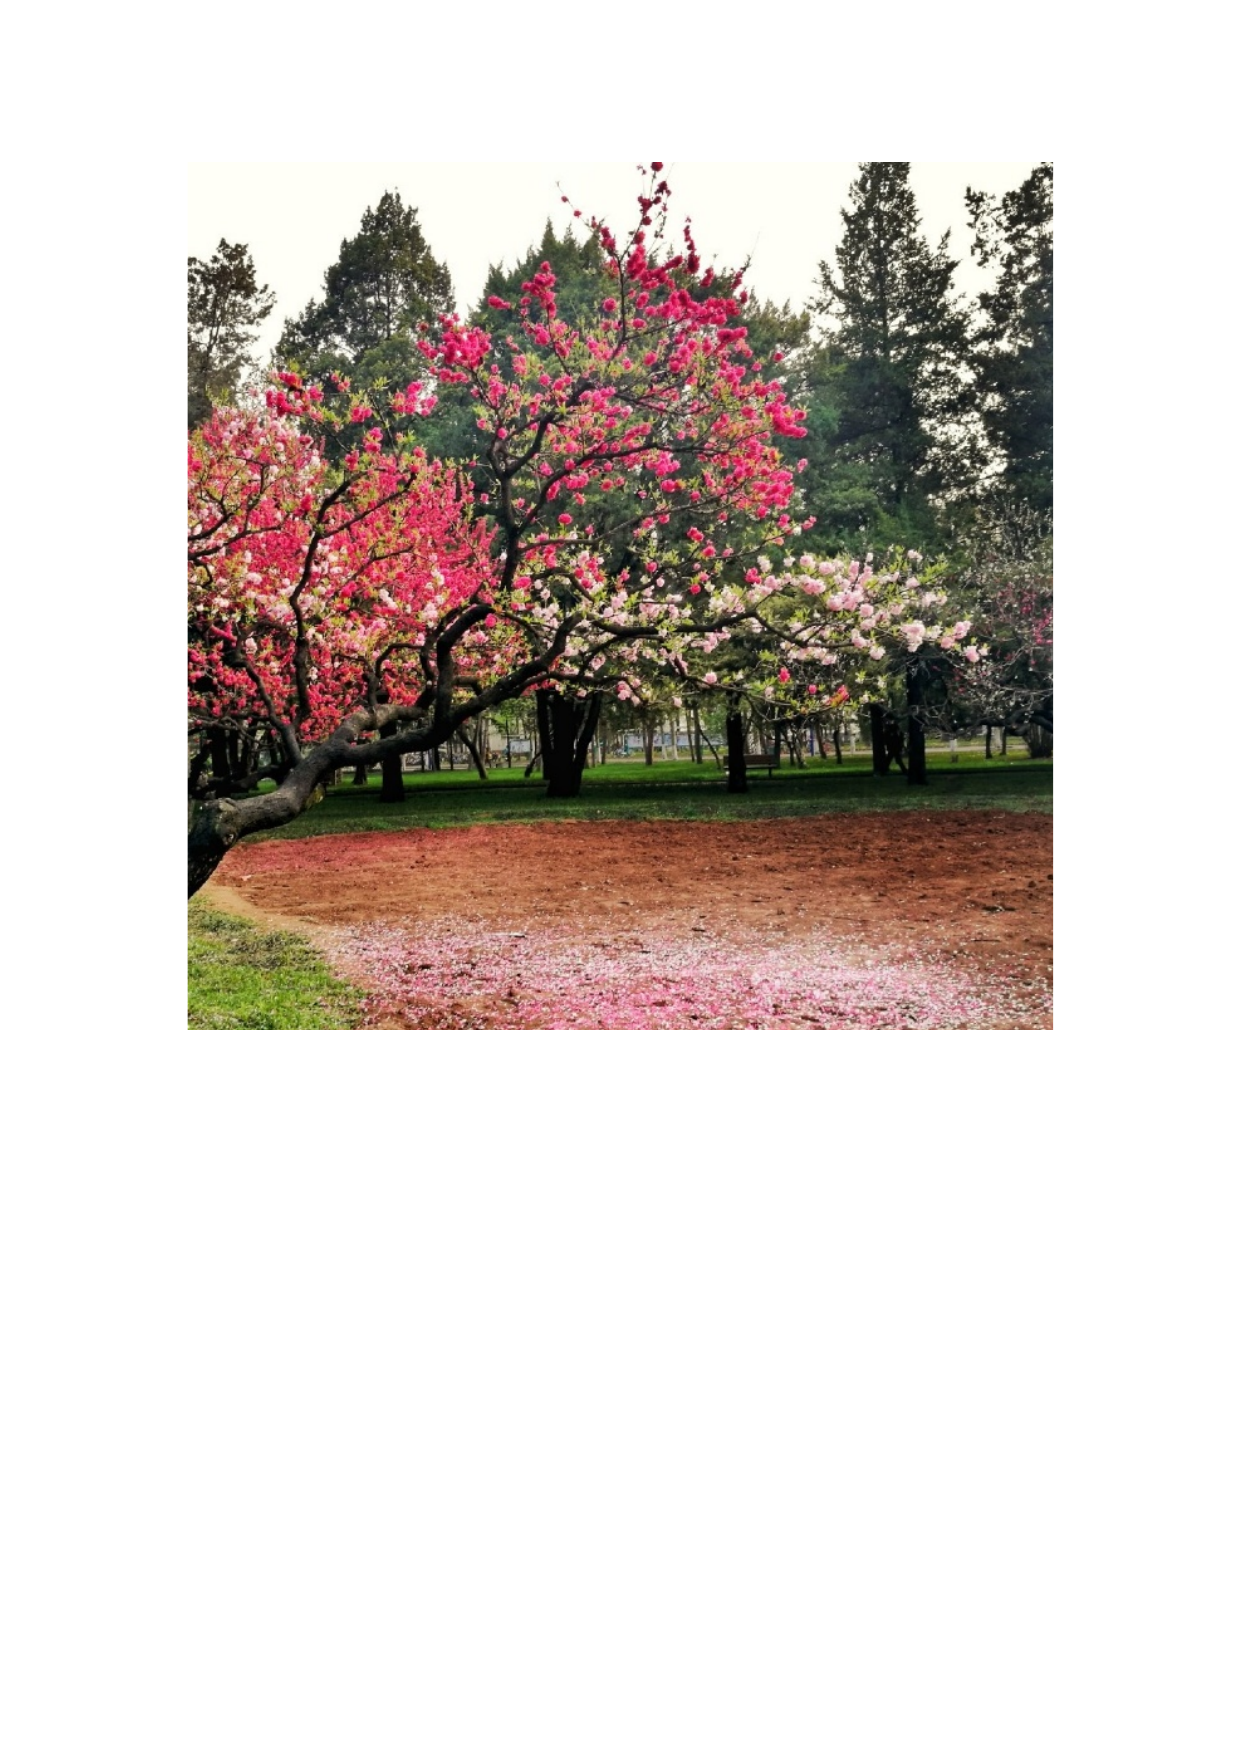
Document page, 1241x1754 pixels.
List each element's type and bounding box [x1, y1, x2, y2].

picture [187, 162, 1054, 1030]
